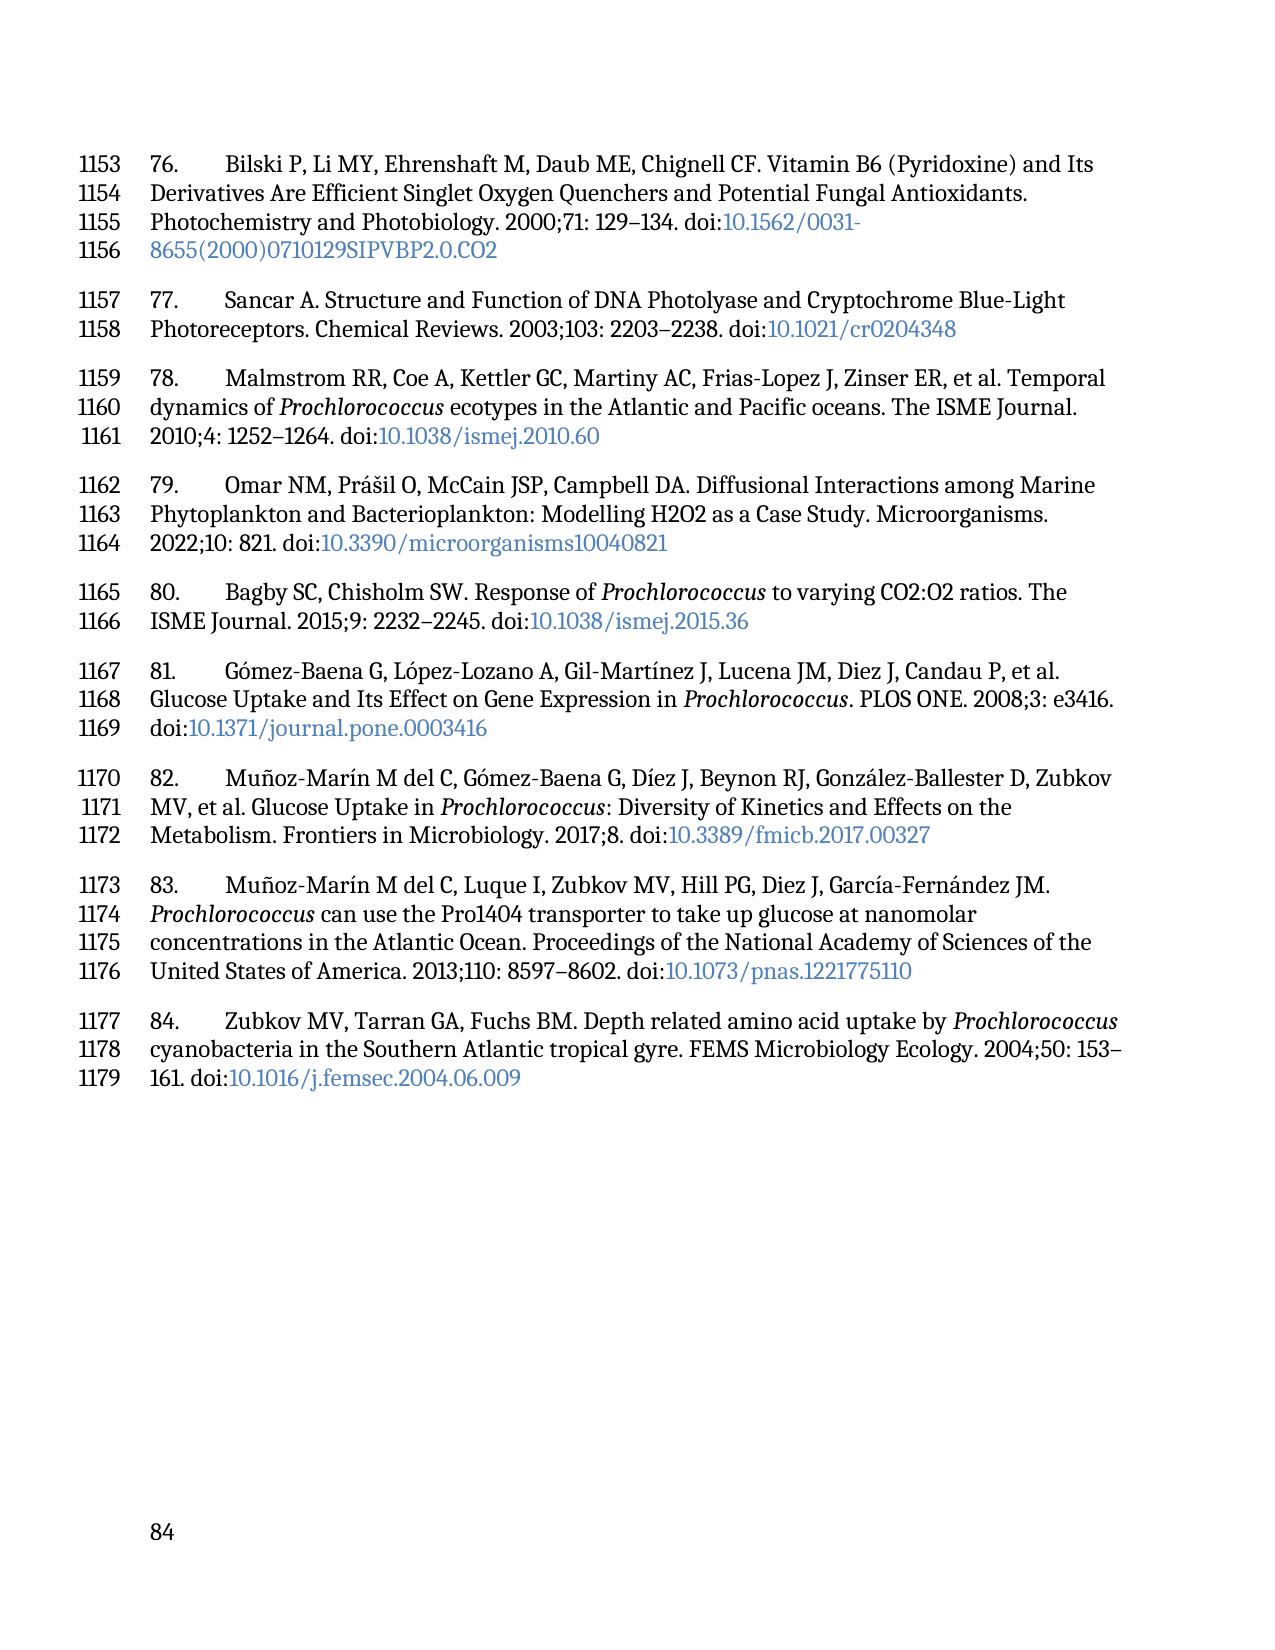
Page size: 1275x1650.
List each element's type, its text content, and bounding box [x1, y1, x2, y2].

text 82. Muñoz-Marín M del C, Gómez-Baena G, Díez J, Beynon RJ, González-Ballester D, Zubkov MV, et al. Glucose Uptake in Prochlorococcus: Diversity of Kinetics and Effects on the Metabolism. Frontiers in Microbiology. 2017;8. doi:10.3389/fmicb.2017.00327 [150, 764, 1125, 850]
text 83. Muñoz-Marín M del C, Luque I, Zubkov MV, Hill PG, Diez J, García-Fernández JM. Prochlorococcus can use the Pro1404 transporter to take up glucose at nanomolar concentrations in the Atlantic Ocean. Proceedings of the National Academy of Sciences of the United States of America. 2013;110: 8597–8602. doi:10.1073/pnas.1221775110 [150, 871, 1125, 986]
text 76. Bilski P, Li MY, Ehrenshaft M, Daub ME, Chignell CF. Vitamin B6 (Pyridoxine) and Its Derivatives Are Efficient Singlet Oxygen Quenchers and Potential Fungal Antioxidants. Photochemistry and Photobiology. 2000;71: 129–134. doi:10.1562/0031-8655(2000)0710129SIPVBP2.0.CO2 [150, 150, 1125, 265]
text 84. Zubkov MV, Tarran GA, Fuchs BM. Depth related amino acid uptake by Prochlorococcus cyanobacteria in the Southern Atlantic tropical gyre. FEMS Microbiology Ecology. 2004;50: 153–161. doi:10.1016/j.femsec.2004.06.009 [150, 1007, 1125, 1093]
text 78. Malmstrom RR, Coe A, Kettler GC, Martiny AC, Frias-Lopez J, Zinser ER, et al. Temporal dynamics of Prochlorococcus ecotypes in the Atlantic and Pacific oceans. The ISME Journal. 2010;4: 1252–1264. doi:10.1038/ismej.2010.60 [150, 364, 1125, 450]
text 81. Gómez-Baena G, López-Lozano A, Gil-Martínez J, Lucena JM, Diez J, Candau P, et al. Glucose Uptake and Its Effect on Gene Expression in Prochlorococcus. PLOS ONE. 2008;3: e3416. doi:10.1371/journal.pone.0003416 [150, 657, 1125, 743]
text 79. Omar NM, Prášil O, McCain JSP, Campbell DA. Diffusional Interactions among Marine Phytoplankton and Bacterioplankton: Modelling H2O2 as a Case Study. Microorganisms. 2022;10: 821. doi:10.3390/microorganisms10040821 [150, 471, 1125, 557]
text 80. Bagby SC, Chisholm SW. Response of Prochlorococcus to varying CO2:O2 ratios. The ISME Journal. 2015;9: 2232–2245. doi:10.1038/ismej.2015.36 [150, 578, 1125, 636]
text 77. Sancar A. Structure and Function of DNA Photolyase and Cryptochrome Blue-Light Photoreceptors. Chemical Reviews. 2003;103: 2203–2238. doi:10.1021/cr0204348 [150, 286, 1125, 343]
